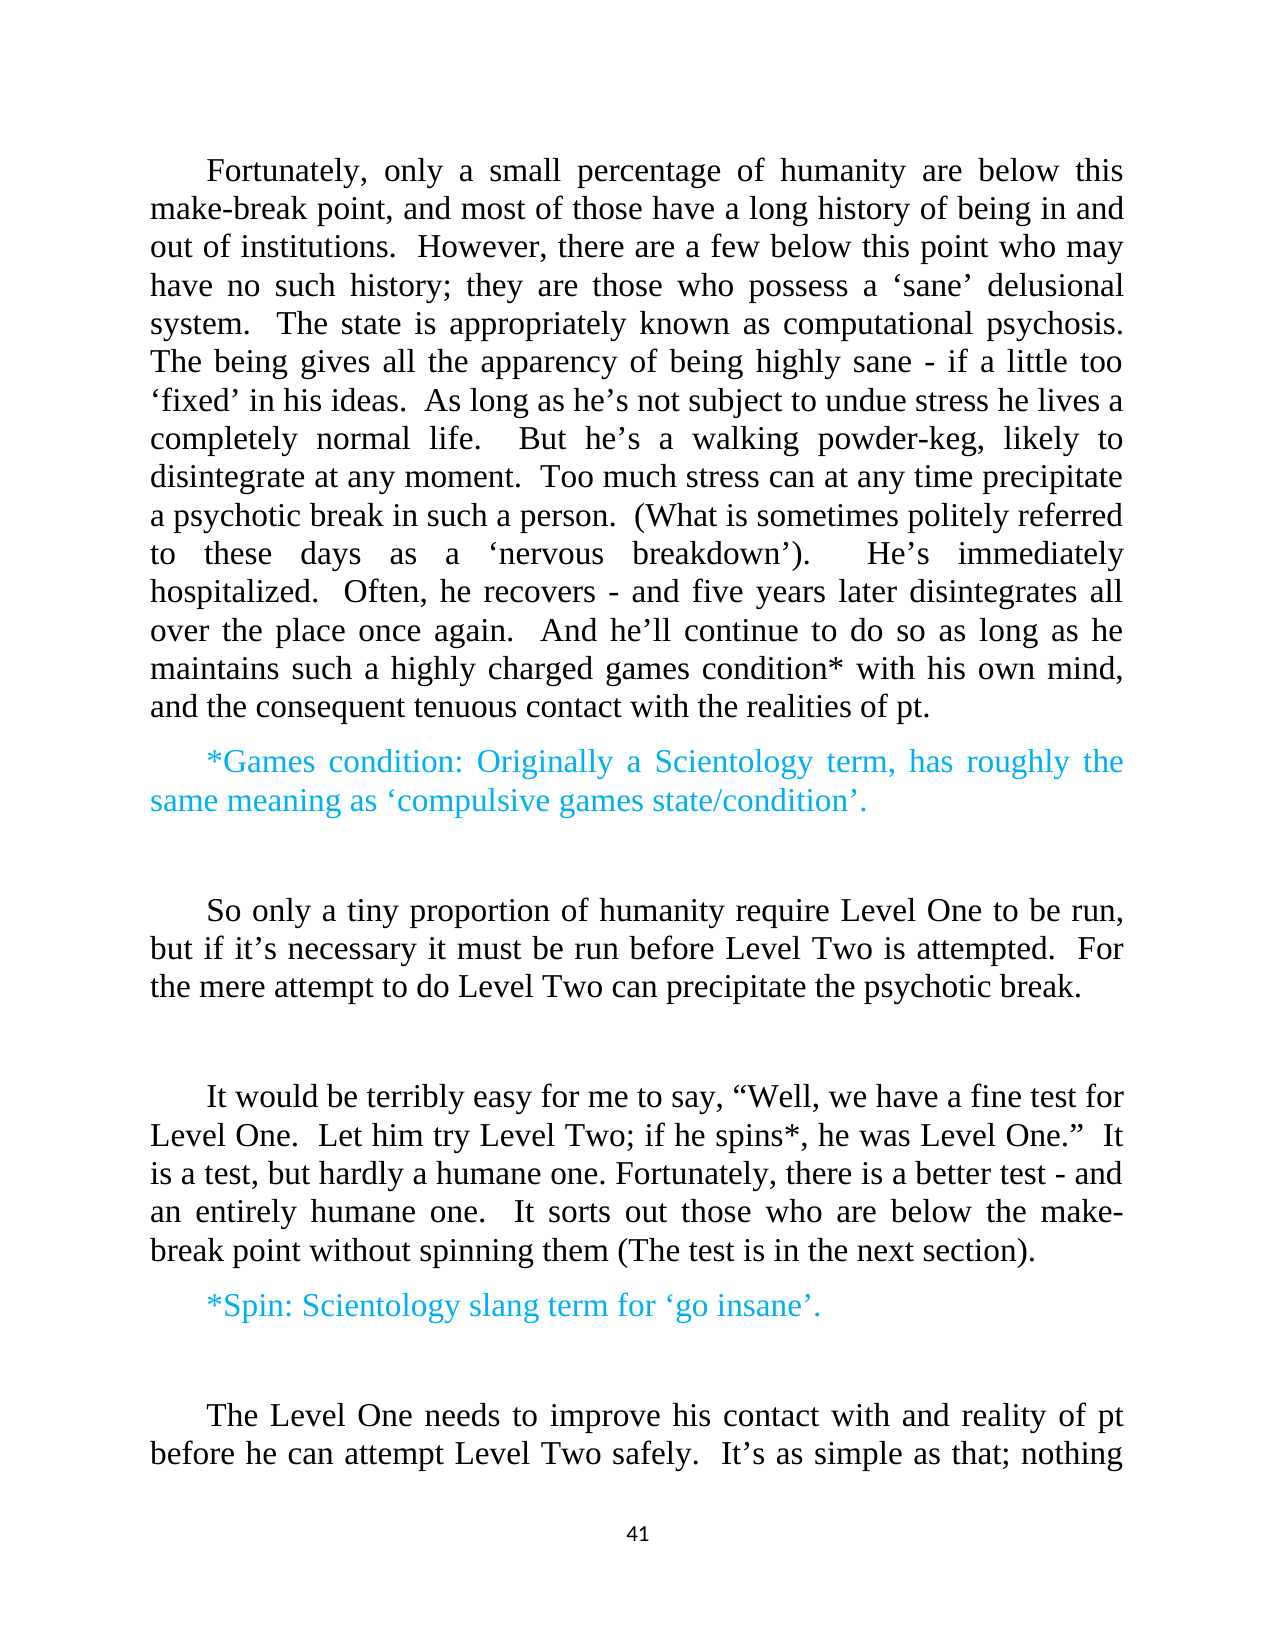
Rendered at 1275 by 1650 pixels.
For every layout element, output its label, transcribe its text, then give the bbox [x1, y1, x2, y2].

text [150, 1395, 1125, 1472]
text Fortunately, only a small percentage of humanity are below this make-break point, and most of those have a long history of being in and out of institutions. However, there are a few below this point who may have no such history; they are those who possess a ‘sane’ delusional system. The state is appropriately known as computational psychosis. The being gives all the apparency of being highly sane - if a little too ‘fixed’ in his ideas. As long as he’s not subject to undue stress he lives a completely normal life. But he’s a walking powder-keg, likely to disintegrate at any moment. Too much stress can at any time precipitate a psychotic break in such a person. (What is sometimes politely referred to these days as a ‘nervous breakdown’). He’s immediately hospitalized. Often, he recovers - and five years later disintegrates all over the place once again. And he’ll continue to do so as long as he maintains such a highly charged games condition* with his own mind, and the consequent tenuous contact with the realities of pt. [150, 150, 1125, 725]
text *Games condition: Originally a Scientology term, has roughly the same meaning as ‘compulsive games state/condition’. [150, 742, 1125, 818]
text So only a tiny proportion of humanity require Level One to be run, but if it’s necessary it must be run before Level Two is attempted. For the mere attempt to do Level Two can precipitate the psychotic break. [150, 890, 1125, 1005]
text *Spin: Scientology slang term for ‘go insane’. [150, 1285, 1125, 1323]
text It would be terribly easy for me to say, “Well, we have a fine test for Level One. Let him try Level Two; if he spins*, he was Level One.” It is a test, but hardly a humane one. Fortunately, there is a better test - and an entirely humane one. It sorts out those who are below the make-break point without spinning them (The test is in the next section). [150, 1077, 1125, 1268]
